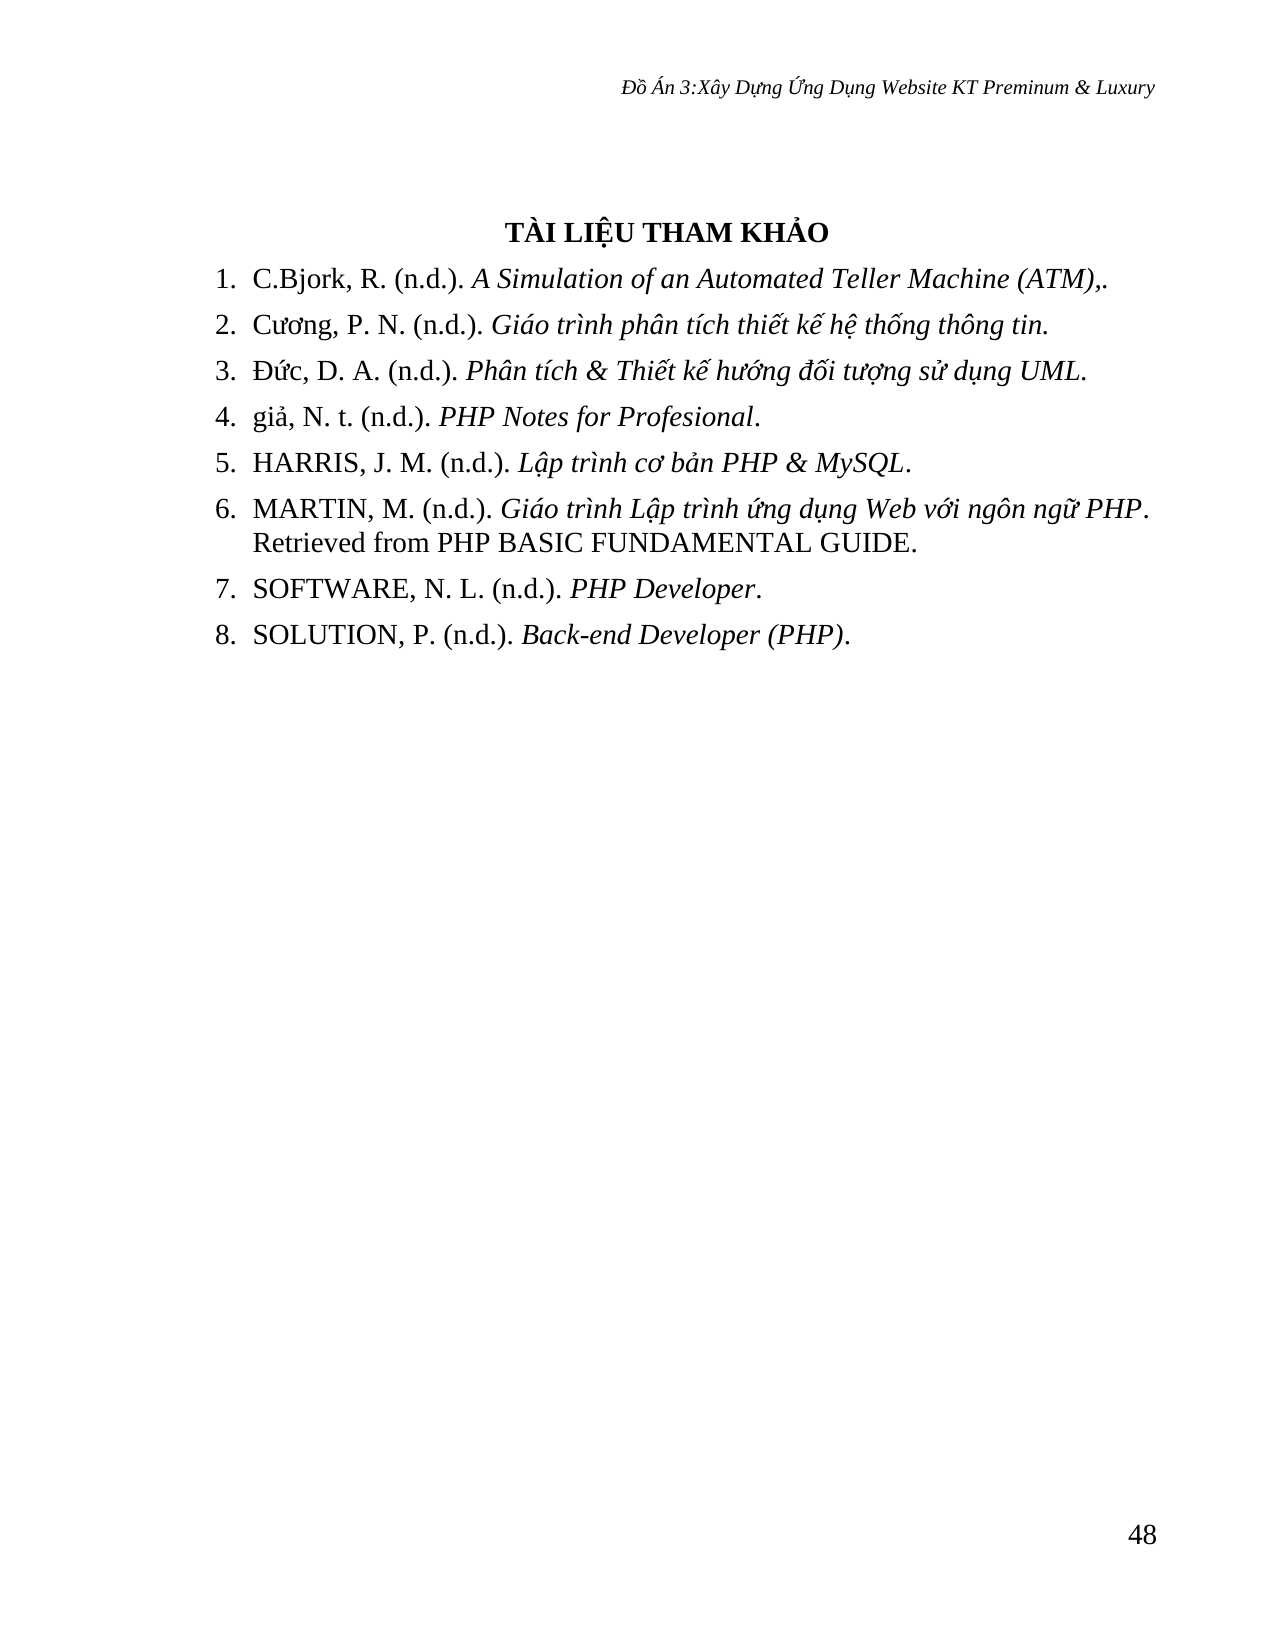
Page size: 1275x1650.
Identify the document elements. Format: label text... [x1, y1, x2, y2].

subtitle TÀI LIỆU THAM KHẢO [177, 215, 1157, 248]
